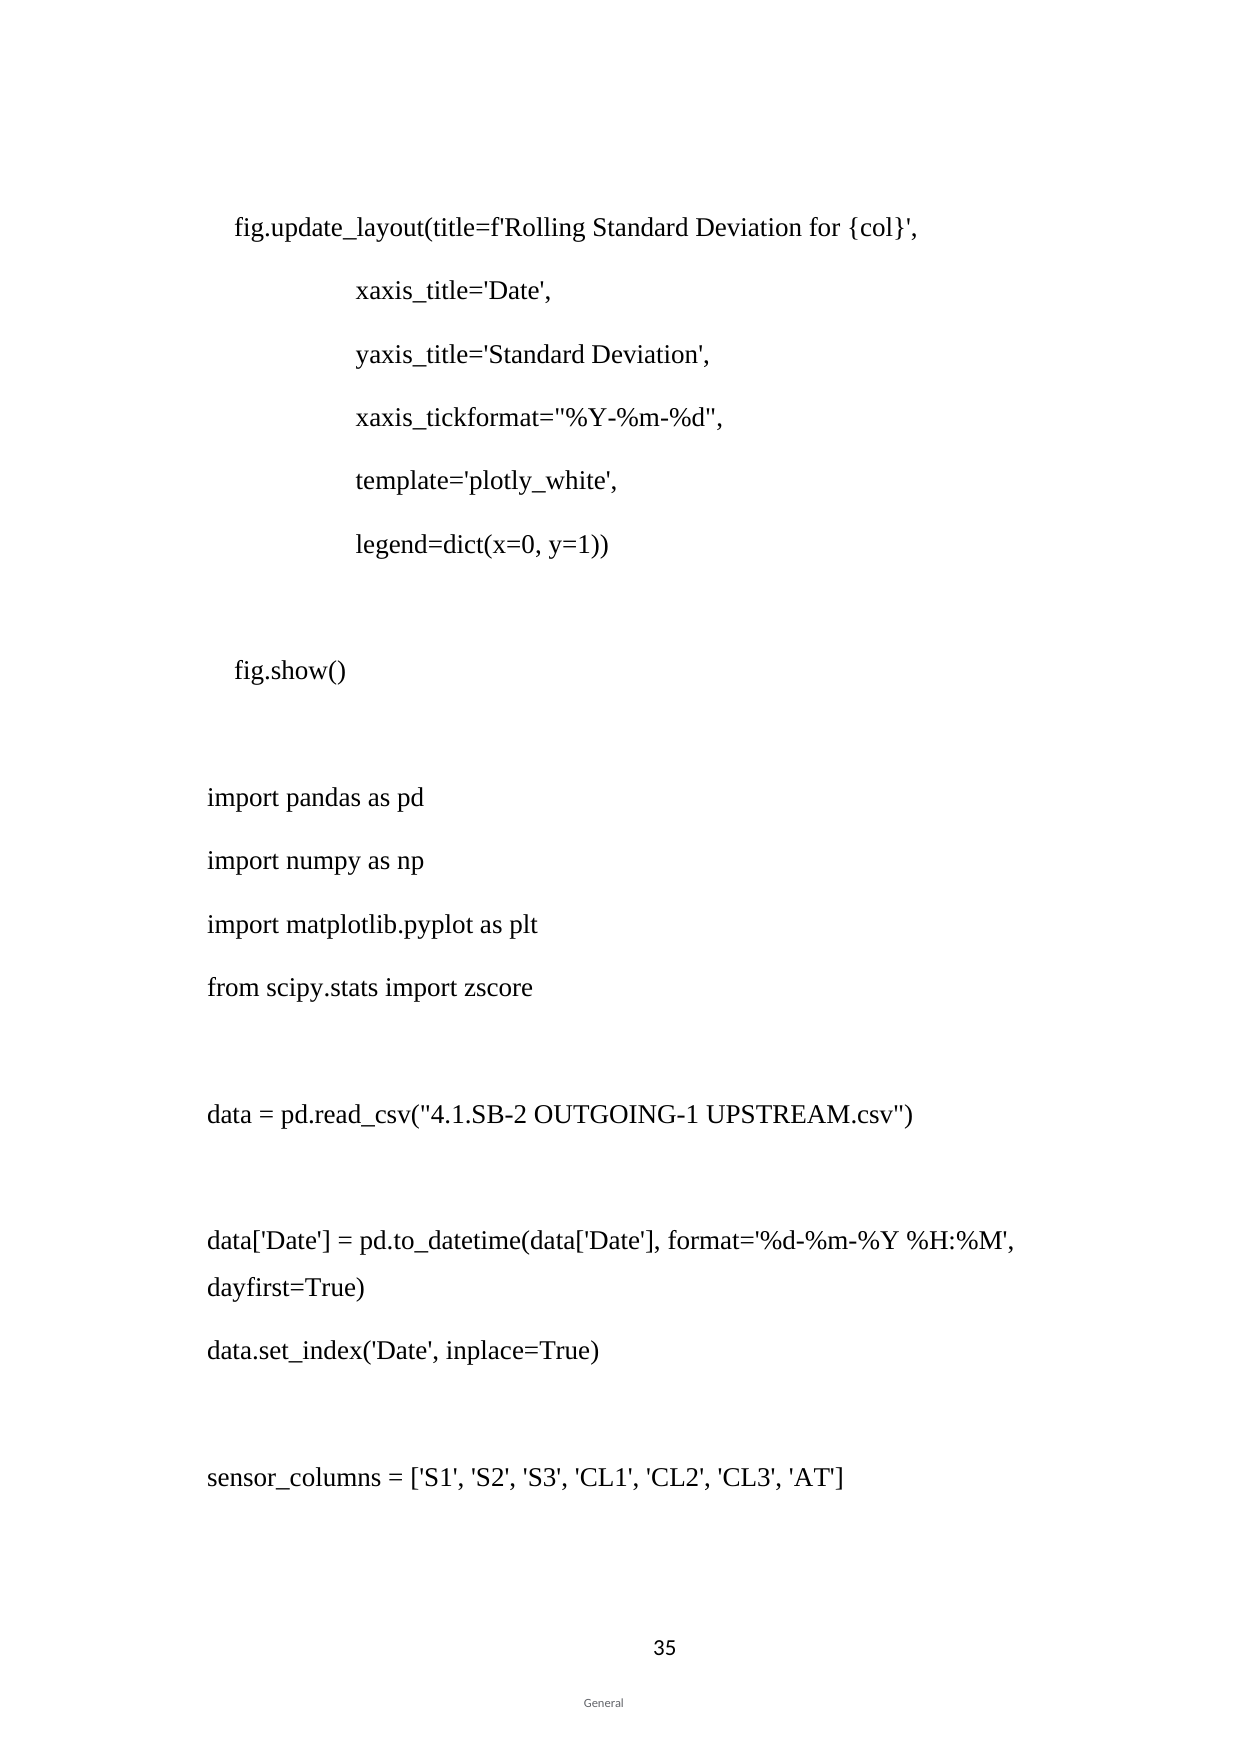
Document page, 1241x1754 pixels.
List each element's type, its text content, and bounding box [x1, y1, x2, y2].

text xaxis_tickformat="%Y-%m-%d", [207, 401, 1122, 432]
text xaxis_title='Date', [207, 274, 1122, 306]
text data = pd.read_csv("4.1.SB-2 OUTGOING-1 UPSTREAM.csv") [207, 1098, 1122, 1129]
text data.set_index('Date', inplace=True) [207, 1334, 1122, 1366]
text legend=dict(x=0, y=1)) [207, 528, 1122, 559]
text from scipy.stats import zscore [207, 971, 1122, 1002]
text data['Date'] = pd.to_datetime(data['Date'], format='%d-%m-%Y %H:%M', dayfirst=True) [207, 1224, 1122, 1302]
text sensor_columns = ['S1', 'S2', 'S3', 'CL1', 'CL2', 'CL3', 'AT'] [207, 1461, 1122, 1492]
text import matplotlib.pyplot as plt [207, 908, 1122, 939]
text import numpy as np [207, 844, 1122, 876]
text fig.update_layout(title=f'Rolling Standard Deviation for {col}', [207, 211, 1122, 242]
text import pandas as pd [207, 781, 1122, 812]
text template='plotly_white', [207, 464, 1122, 496]
text fig.show() [207, 654, 1122, 686]
text yaxis_title='Standard Deviation', [207, 338, 1122, 369]
